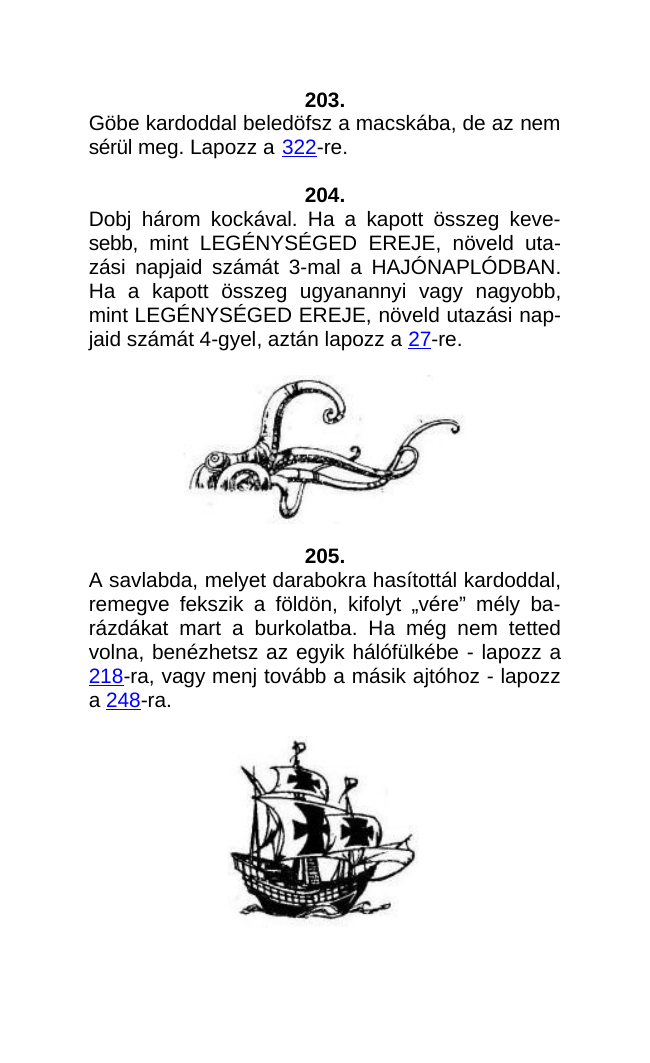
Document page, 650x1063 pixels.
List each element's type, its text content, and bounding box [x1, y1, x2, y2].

text Dobj három kockával. Ha a kapott összeg keve- sebb, mint LEGÉNYSÉGED EREJE, növeld uta- zási napjaid számát 3-mal a HAJÓNAPLÓDBAN. Ha a kapott összeg ugyanannyi vagy nagyobb, mint LEGÉNYSÉGED EREJE, növeld utazási nap- jaid számát 4-gyel, aztán lapozz a 27-re. [88, 207, 561, 351]
text Göbe kardoddal beledöfsz a macskába, de az nem sérül meg. Lapozz a 322-re. [88, 111, 560, 159]
text A savlabda, melyet darabokra hasítottál kardoddal, remegve fekszik a földön, kifolyt „vére” mély ba- rázdákat mart a burkolatba. Ha még nem tetted volna, benézhetsz az egyik hálófülkébe - lapozz a 218-ra, vagy menj tovább a másik ajtóhoz - lapozz a 248-ra. [88, 568, 561, 712]
subtitle 204. [159, 182, 490, 206]
picture [227, 736, 421, 928]
picture [183, 375, 466, 524]
